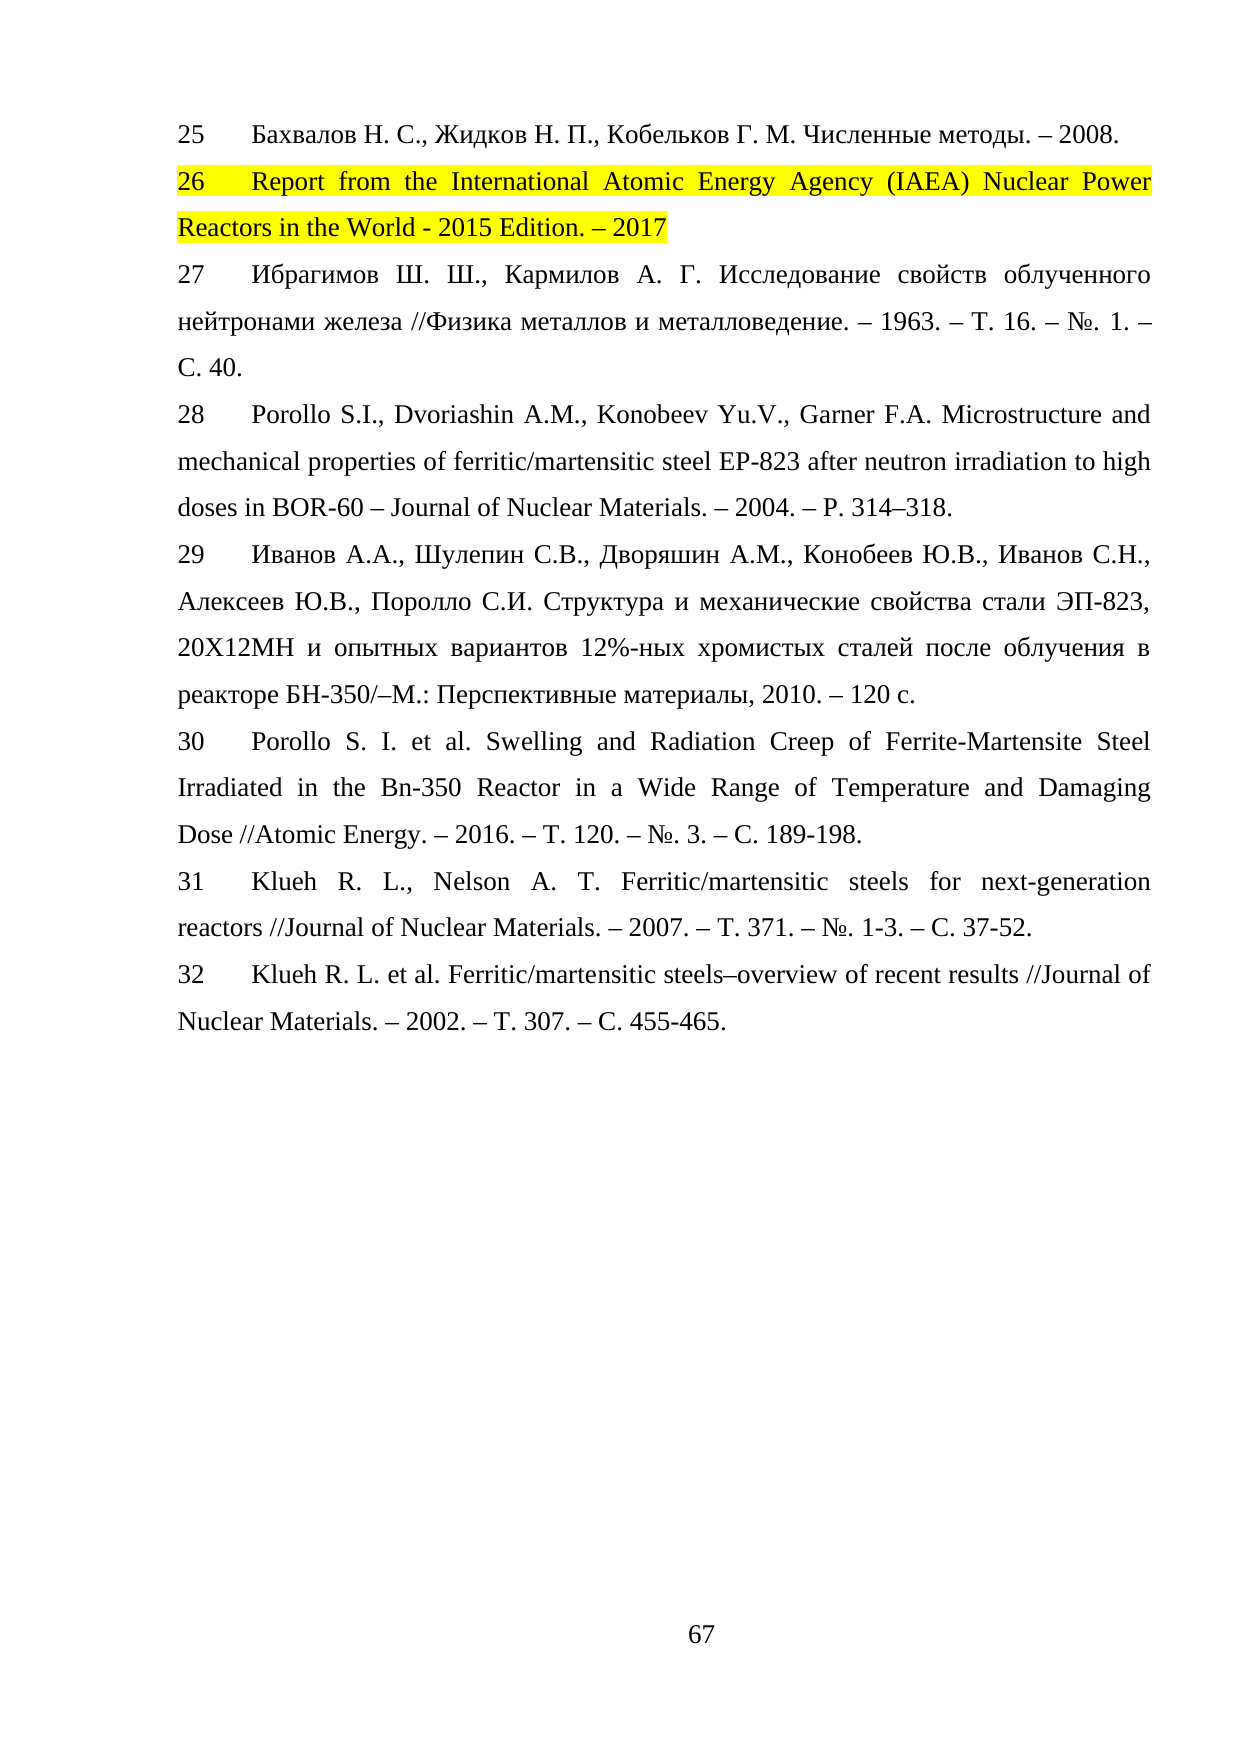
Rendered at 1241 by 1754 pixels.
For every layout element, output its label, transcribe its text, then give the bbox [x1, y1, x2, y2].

list Report from the International Atomic Energy Agency (IAEA) Nuclear Power Reactors in the World - 2015 Edition. – 2017 [177, 196, 1152, 243]
list Klueh R. L. et al. Ferritic/martensitic steels–overview of recent results //Journal of Nuclear Materials. – 2002. – Т. 307. – С. 455-465. [177, 958, 1152, 1036]
list Бахвалов Н. С., Жидков Н. П., Кобельков Г. М. Численные методы. – 2008. [177, 118, 1152, 149]
list Klueh R. L., Nelson A. T. Ferritic/martensitic steels for next-generation reactors //Journal of Nuclear Materials. – 2007. – Т. 371. – №. 1-3. – С. 37-52. [177, 865, 1152, 943]
list Porollo S. I. et al. Swelling and Radiation Creep of Ferrite-Martensite Steel Irradiated in the Bn-350 Reactor in a Wide Range of Temperature and Damaging Dose //Atomic Energy. – 2016. – Т. 120. – №. 3. – С. 189-198. [177, 725, 1152, 849]
list Porollo S.I., Dvoriashin A.M., Konobeev Yu.V., Garner F.A. Microstructure and mechanical properties of ferritic/martensitic steel EP-823 after neutron irradiation to high doses in BOR-60 – Journal of Nuclear Materials. – 2004. – P. 314–318. [177, 398, 1152, 523]
list Иванов А.А., Шулепин С.В., Дворяшин А.М., Конобеев Ю.В., Иванов С.Н., Алексеев Ю.В., Поролло С.И. Структура и механические свойства стали ЭП-823, 20Х12МН и опытных вариантов 12%-ных хромистых сталей после облучения в реакторе БН-350/–М.: Перспективные материалы, 2010. – 120 с. [177, 538, 1152, 709]
list Ибрагимов Ш. Ш., Кармилов А. Г. Исследование свойств облученного нейтронами железа //Физика металлов и металловедение. – 1963. – Т. 16. – №. 1. – С. 40. [177, 258, 1152, 383]
